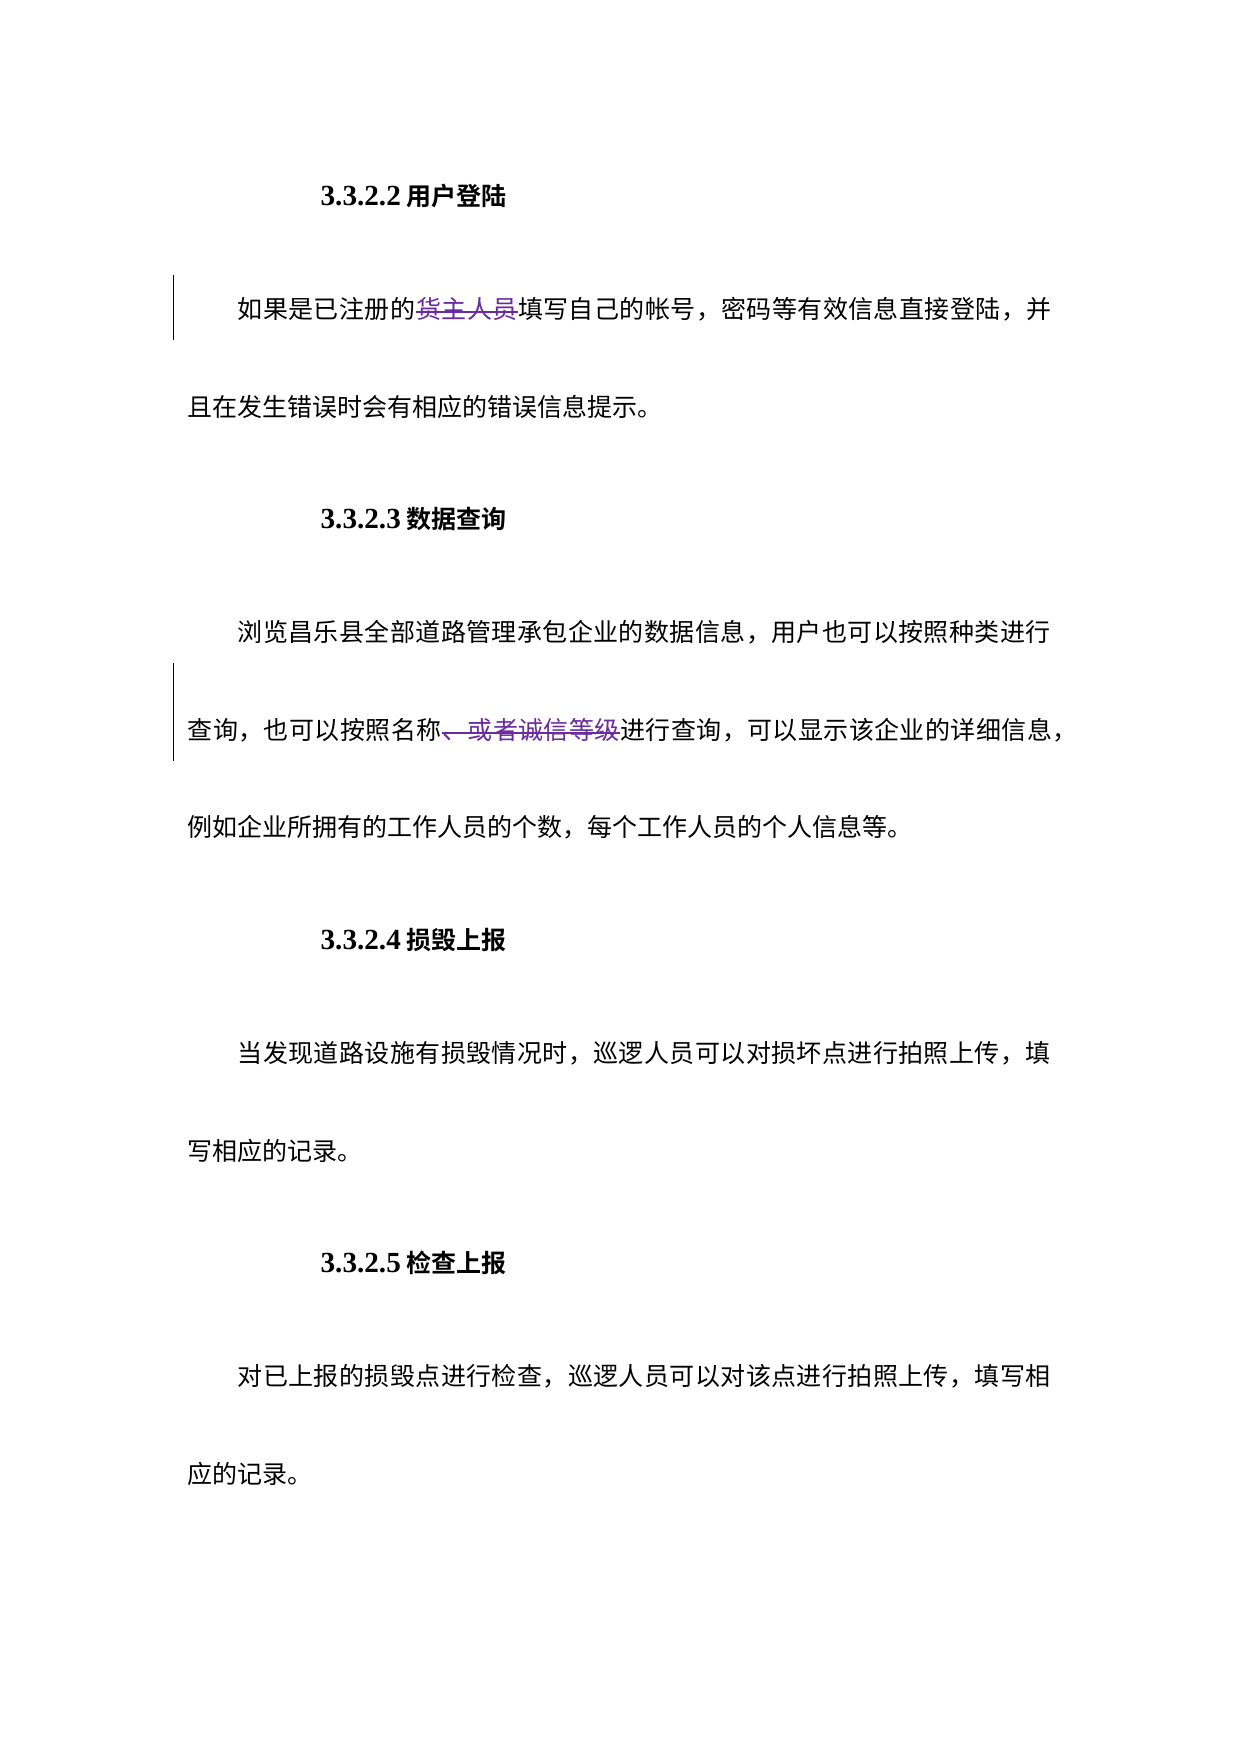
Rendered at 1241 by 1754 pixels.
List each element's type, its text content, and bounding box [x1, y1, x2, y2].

text 浏览昌乐县全部道路管理承包企业的数据信息，用户也可以按照种类进行查询，也可以按照名称进行查询，可以显示该企业的详细信息，例如企业所拥有的工作人员的个数，每个工作人员的个人信息等。 [187, 598, 1053, 858]
subtitle 检查上报 [320, 1229, 1053, 1294]
text 对已上报的损毁点进行检查，巡逻人员可以对该点进行拍照上传，填写相应的记录。 [187, 1342, 1053, 1505]
text 当发现道路设施有损毁情况时，巡逻人员可以对损坏点进行拍照上传，填写相应的记录。 [187, 1019, 1053, 1182]
subtitle 用户登陆 [320, 162, 1053, 227]
subtitle 损毁上报 [320, 906, 1053, 971]
subtitle 数据查询 [320, 485, 1053, 550]
text 如果是已注册的填写自己的帐号，密码等有效信息直接登陆，并且在发生错误时会有相应的错误信息提示。 [187, 275, 1053, 438]
